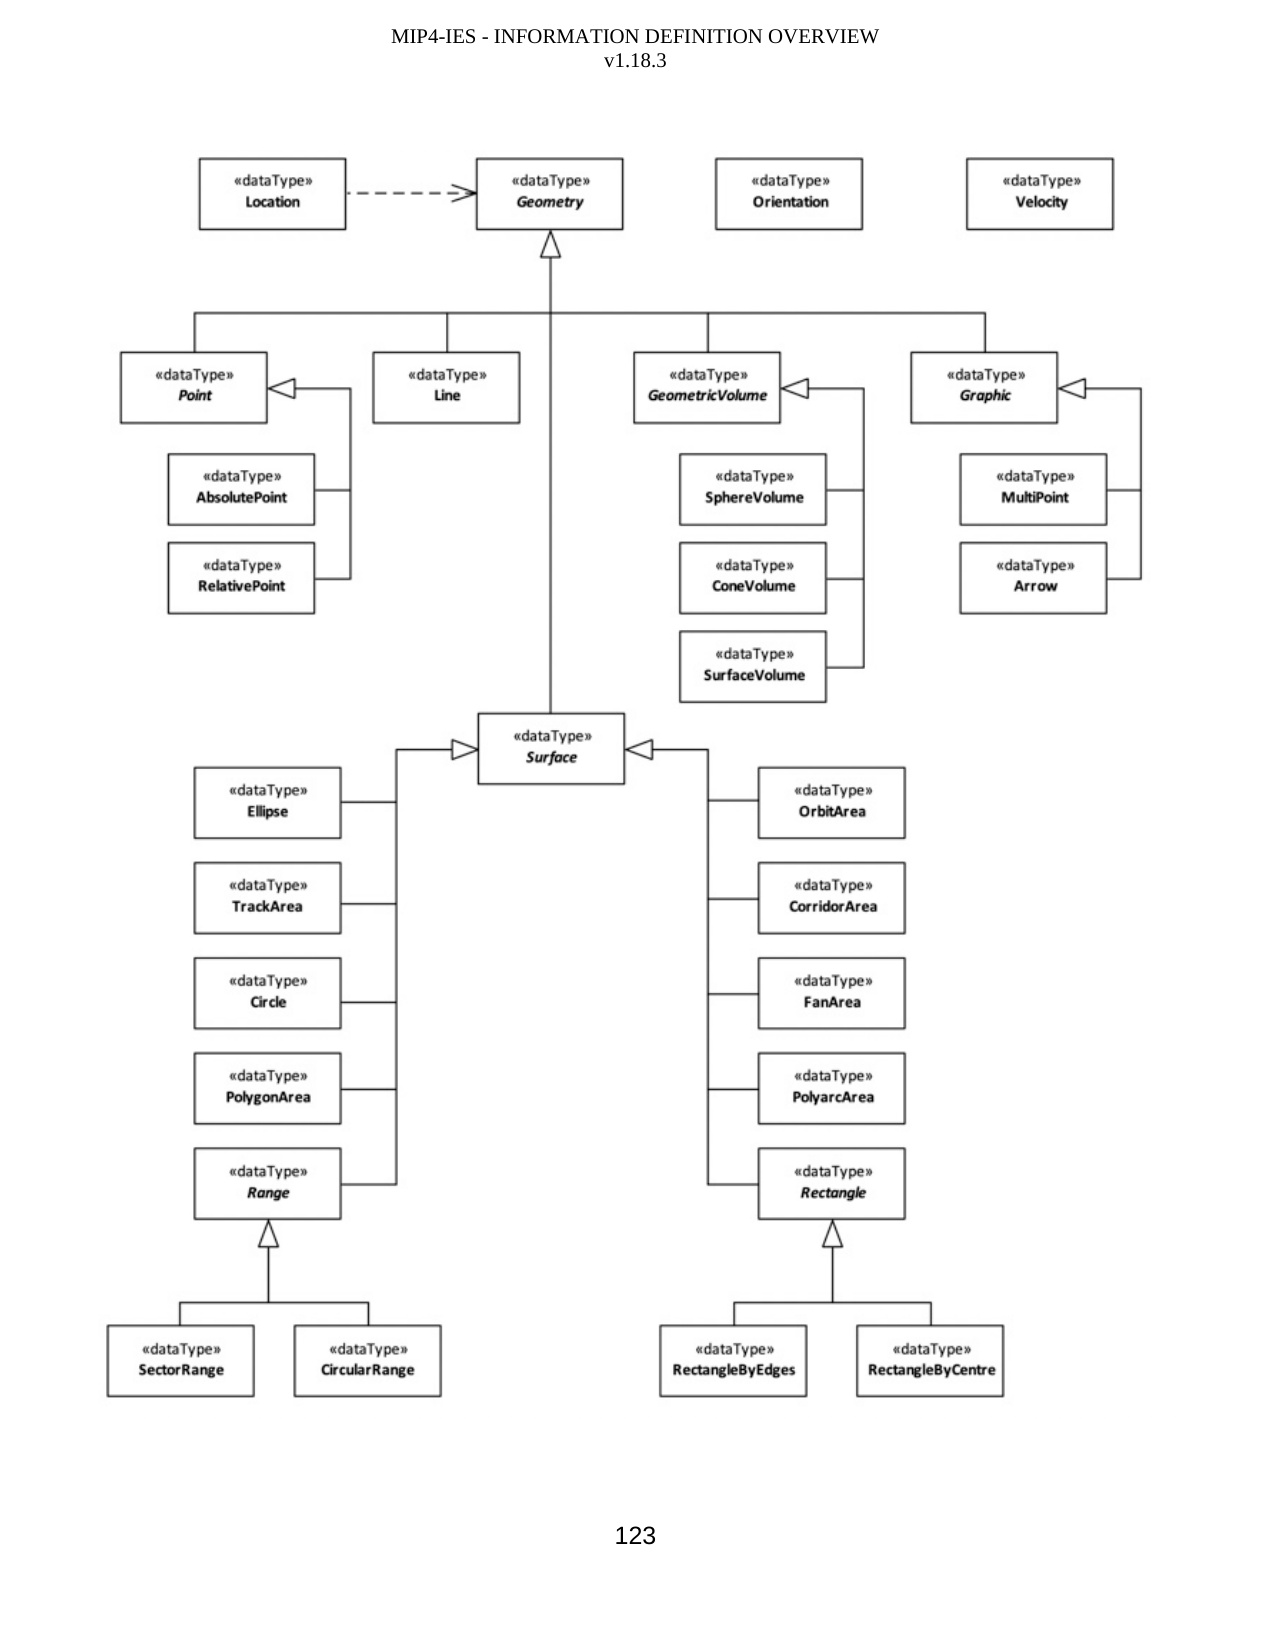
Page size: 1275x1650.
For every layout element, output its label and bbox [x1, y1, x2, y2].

picture [88, 150, 1182, 1419]
